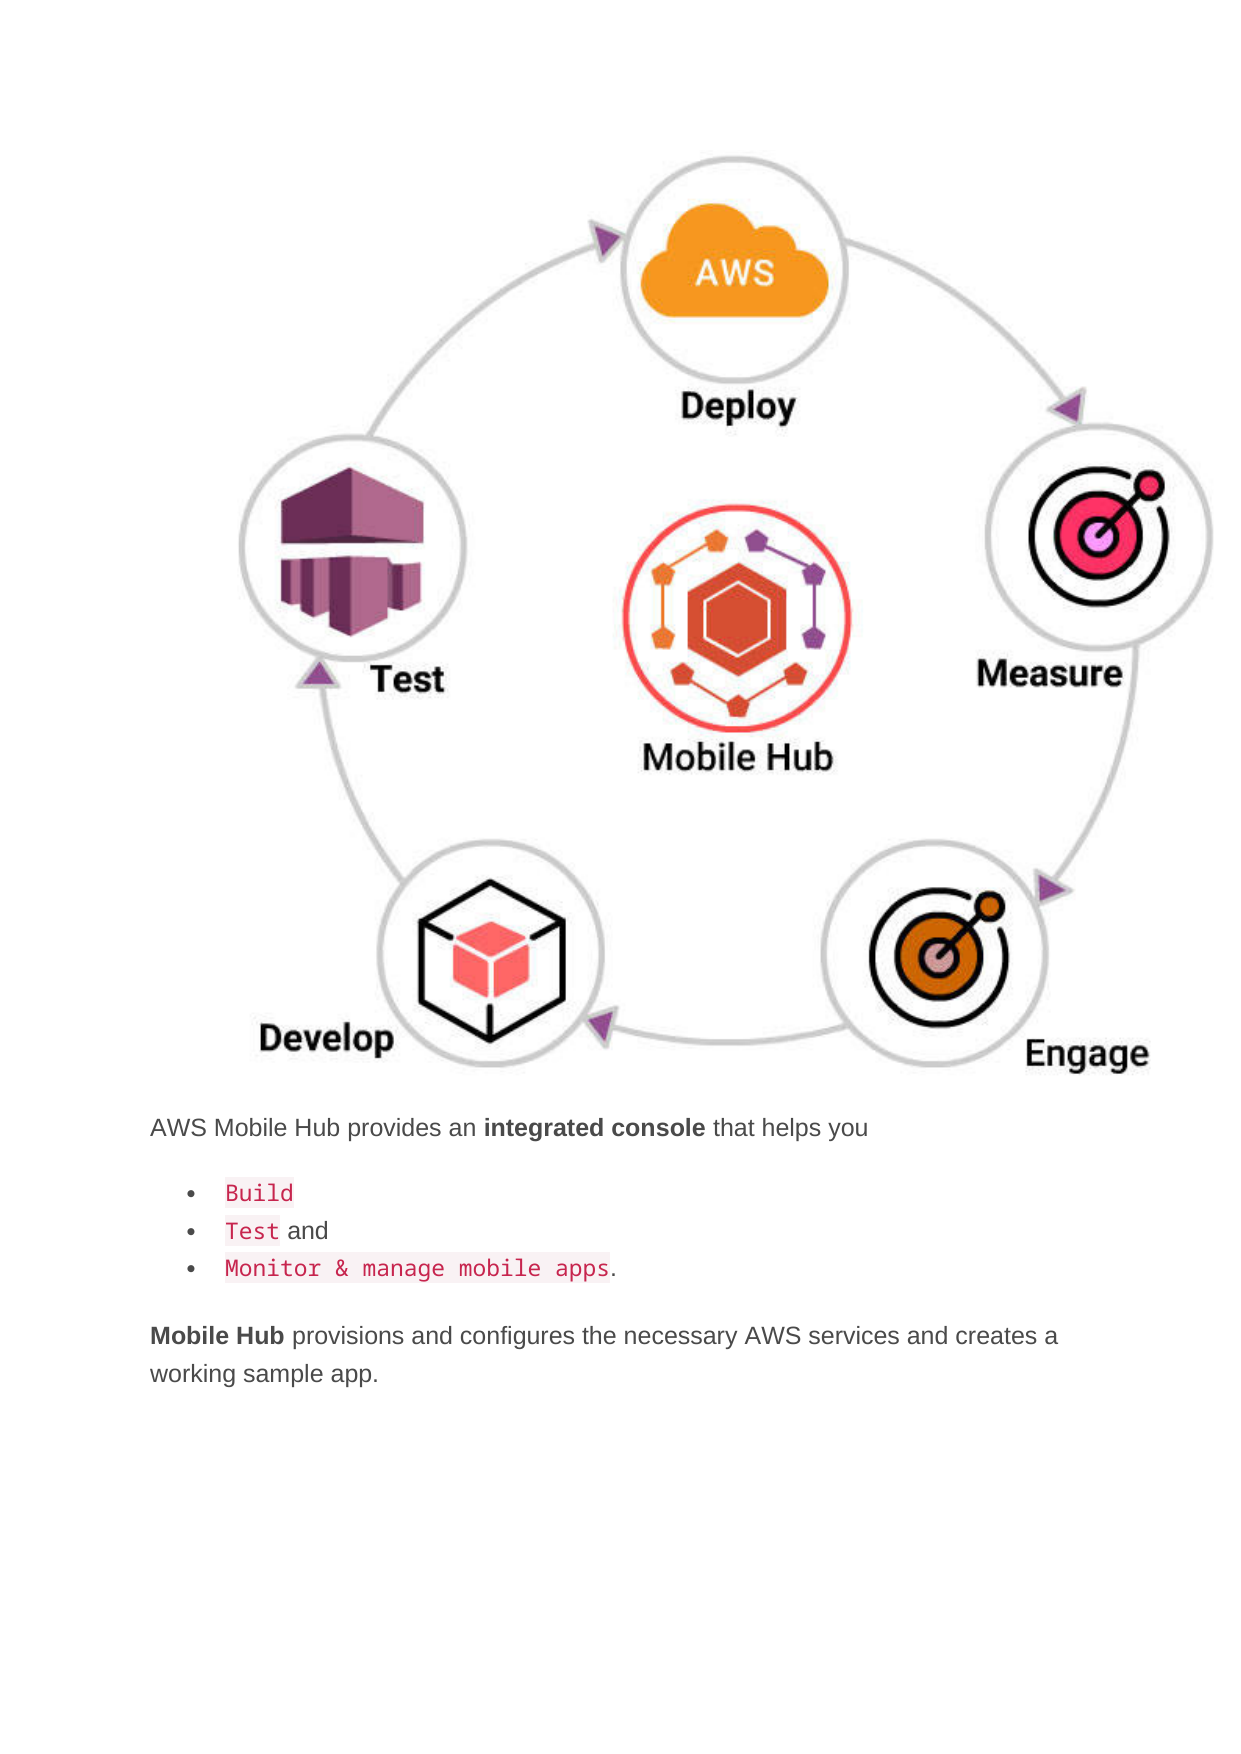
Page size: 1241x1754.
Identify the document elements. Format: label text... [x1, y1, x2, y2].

text Mobile Hub provisions and configures the necessary AWS services and creates a working sample app. [150, 1312, 1090, 1387]
list Monitor & manage mobile apps. [187, 1246, 1090, 1283]
list Test and [187, 1208, 1090, 1246]
picture [150, 150, 1241, 1088]
text AWS Mobile Hub provides an integrated console that helps you [150, 1104, 1090, 1142]
list Build [187, 1171, 1090, 1208]
